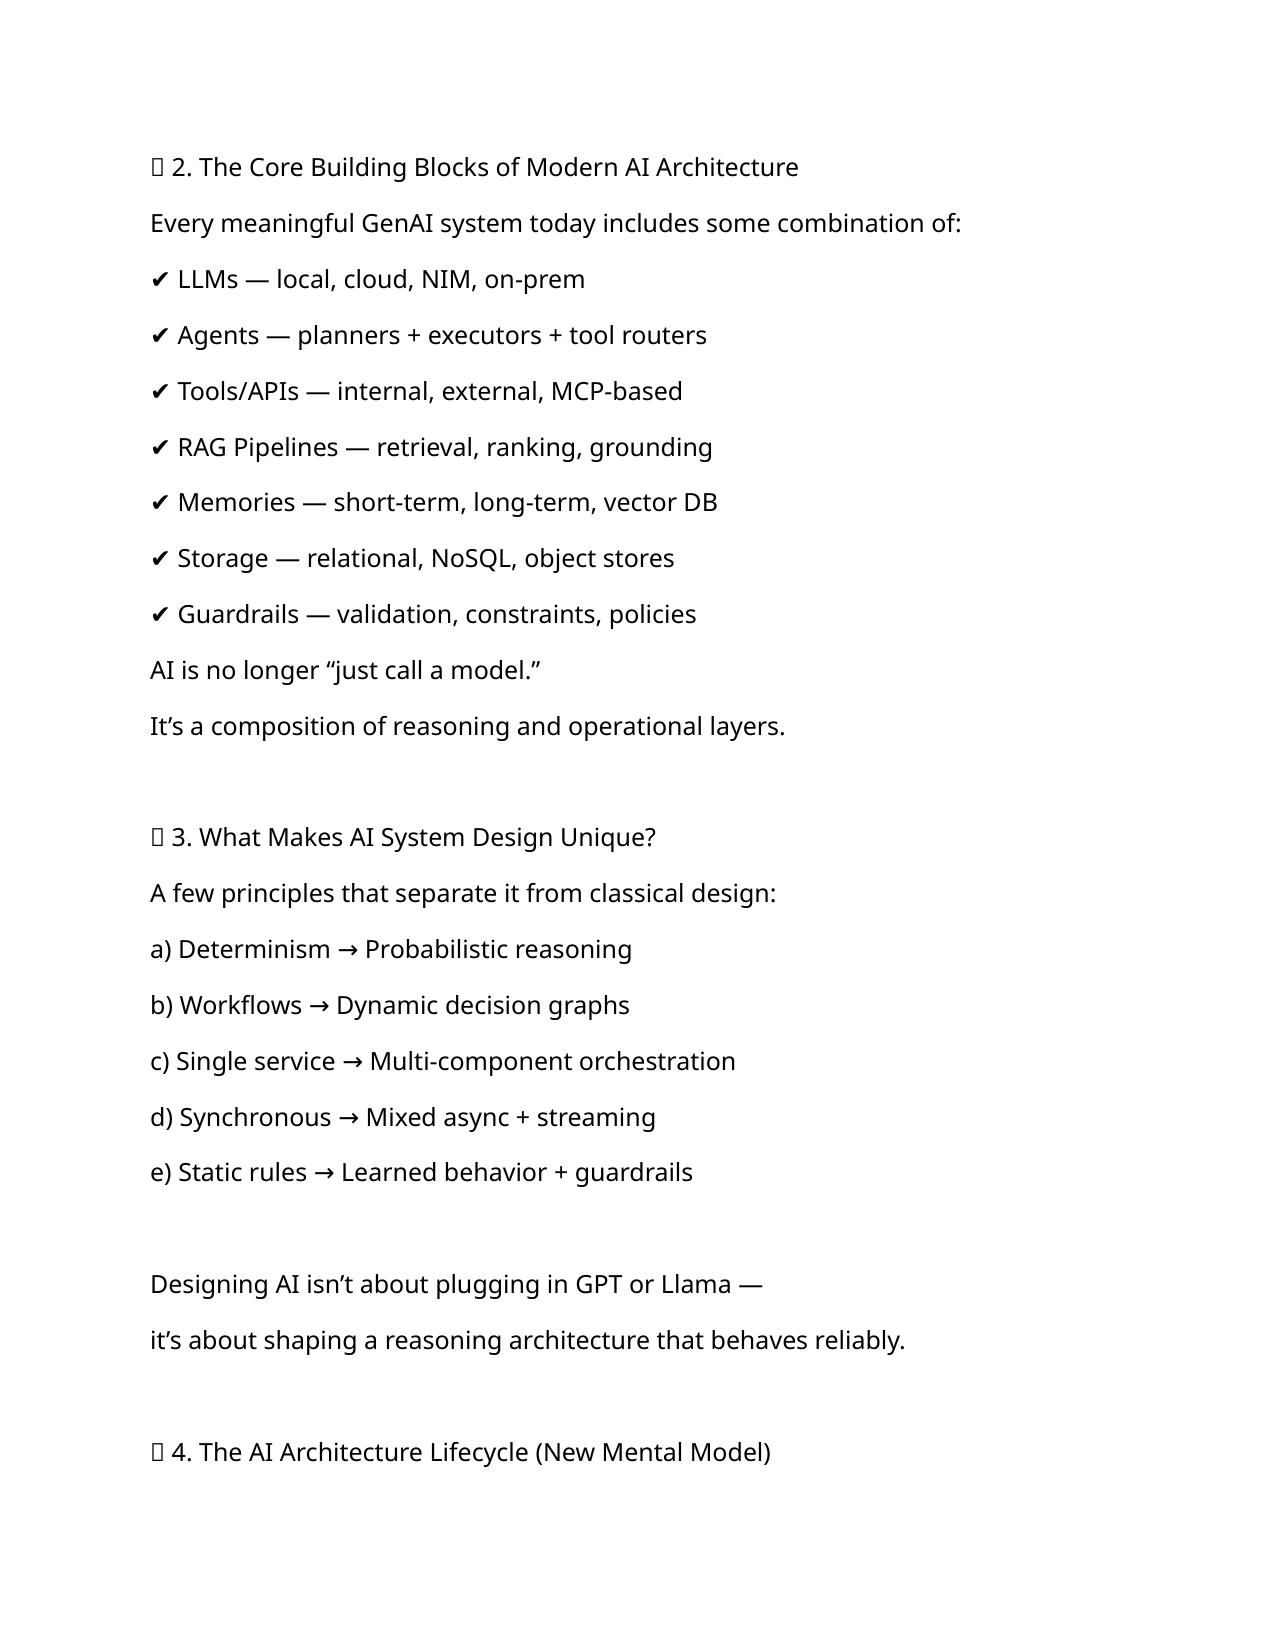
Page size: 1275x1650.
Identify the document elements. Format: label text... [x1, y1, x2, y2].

text ✔ Memories — short-term, long-term, vector DB [150, 485, 1125, 519]
text A few principles that separate it from classical design: [150, 876, 1125, 910]
text e) Static rules → Learned behavior + guardrails [150, 1155, 1125, 1189]
text Every meaningful GenAI system today includes some combination of: [150, 206, 1125, 240]
text 🔵 4. The AI Architecture Lifecycle (New Mental Model) [150, 1434, 1125, 1468]
text ✔ Tools/APIs — internal, external, MCP-based [150, 373, 1125, 407]
text b) Workflows → Dynamic decision graphs [150, 987, 1125, 1022]
text c) Single service → Multi-component orchestration [150, 1043, 1125, 1077]
text a) Determinism → Probabilistic reasoning [150, 932, 1125, 966]
text Designing AI isn’t about plugging in GPT or Llama — [150, 1267, 1125, 1301]
text 🔵 2. The Core Building Blocks of Modern AI Architecture [150, 150, 1125, 184]
text ✔ Agents — planners + executors + tool routers [150, 317, 1125, 352]
text ✔ Storage — relational, NoSQL, object stores [150, 541, 1125, 575]
text ✔ RAG Pipelines — retrieval, ranking, grounding [150, 429, 1125, 463]
text it’s about shaping a reasoning architecture that behaves reliably. [150, 1322, 1125, 1357]
text ✔ Guardrails — validation, constraints, policies [150, 597, 1125, 631]
text AI is no longer “just call a model.” [150, 652, 1125, 687]
text It’s a composition of reasoning and operational layers. [150, 708, 1125, 742]
text ✔ LLMs — local, cloud, NIM, on-prem [150, 262, 1125, 296]
text 🔵 3. What Makes AI System Design Unique? [150, 820, 1125, 854]
text d) Synchronous → Mixed async + streaming [150, 1099, 1125, 1133]
